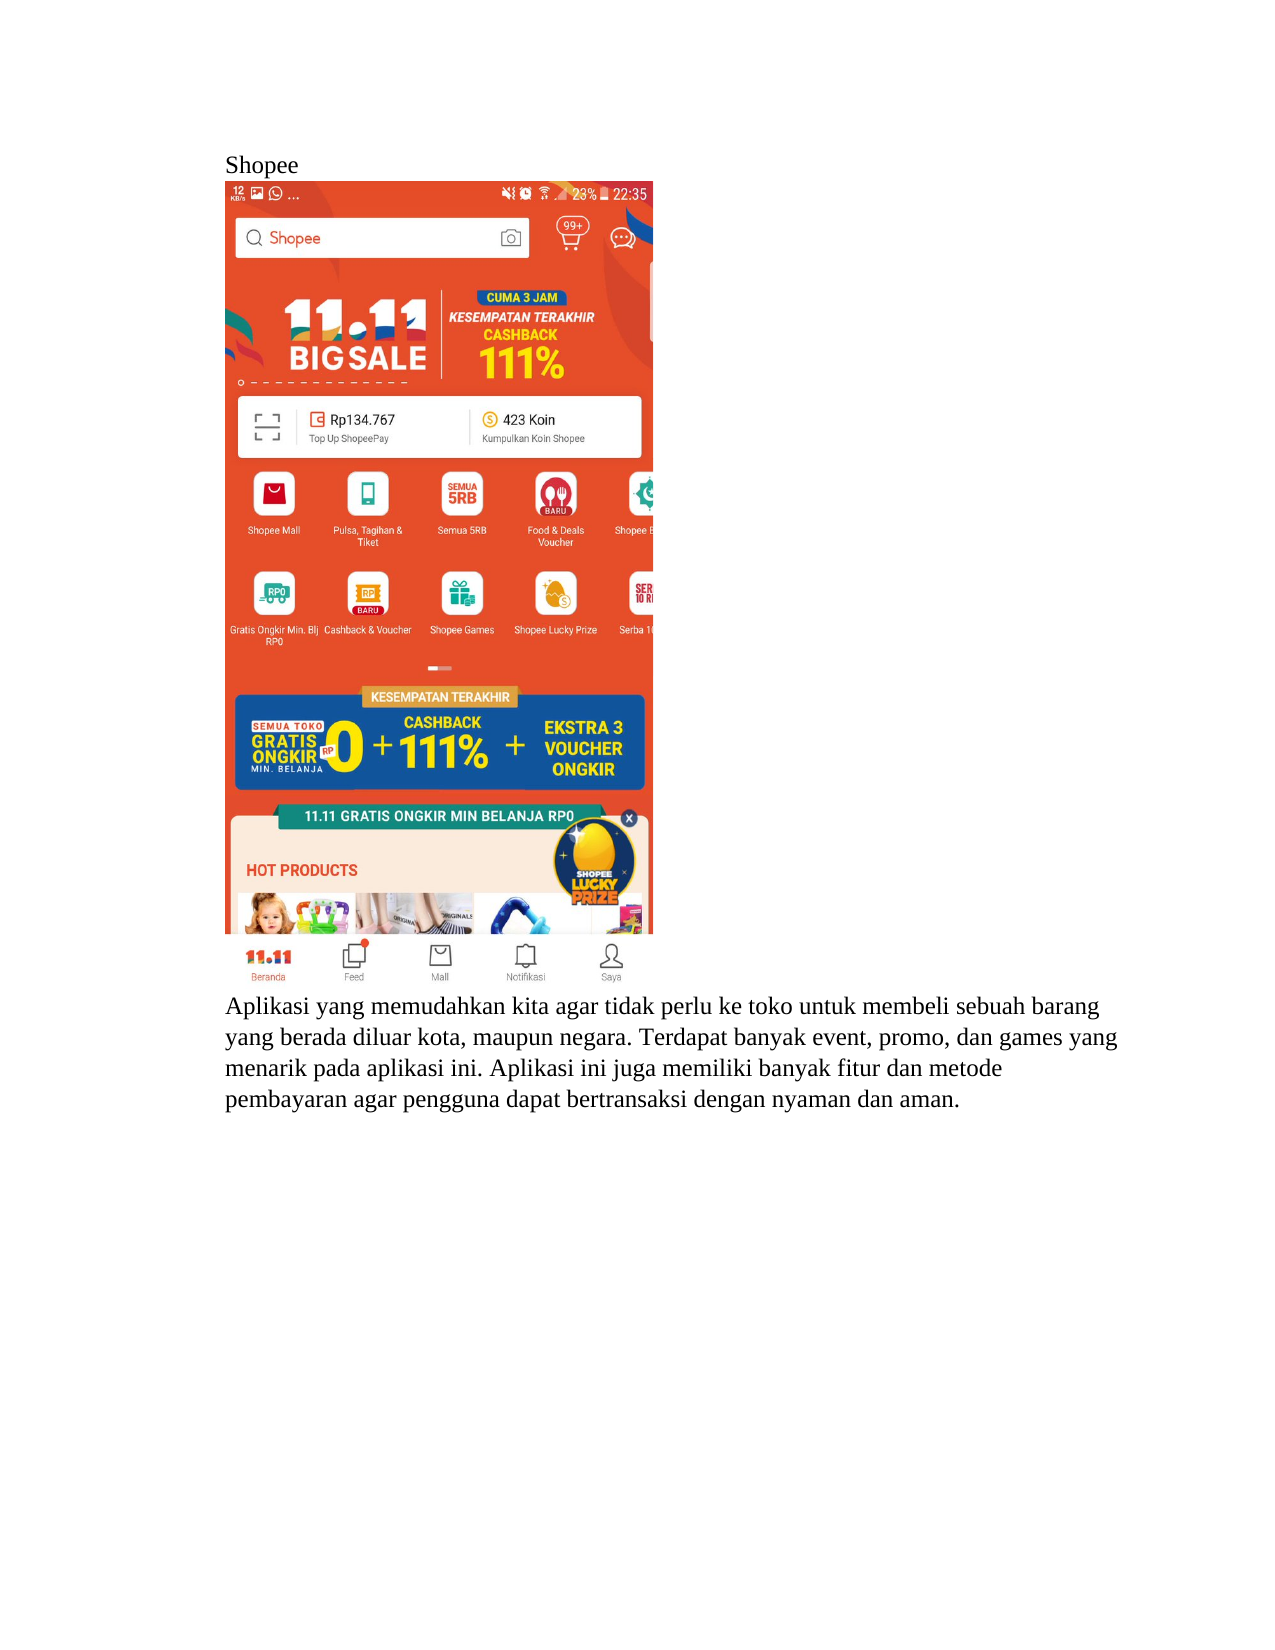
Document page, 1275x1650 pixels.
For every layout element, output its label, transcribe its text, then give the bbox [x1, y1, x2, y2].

picture [225, 181, 654, 989]
list Shopee [225, 150, 1125, 179]
list Aplikasi yang memudahkan kita agar tidak perlu ke toko untuk membeli sebuah barang yang berada diluar kota, maupun negara. Terdapat banyak event, promo, dan games yang menarik pada aplikasi ini. Aplikasi ini juga memiliki banyak fitur dan metode pembayaran agar pengguna dapat bertransaksi dengan nyaman dan aman. [225, 991, 1125, 1113]
